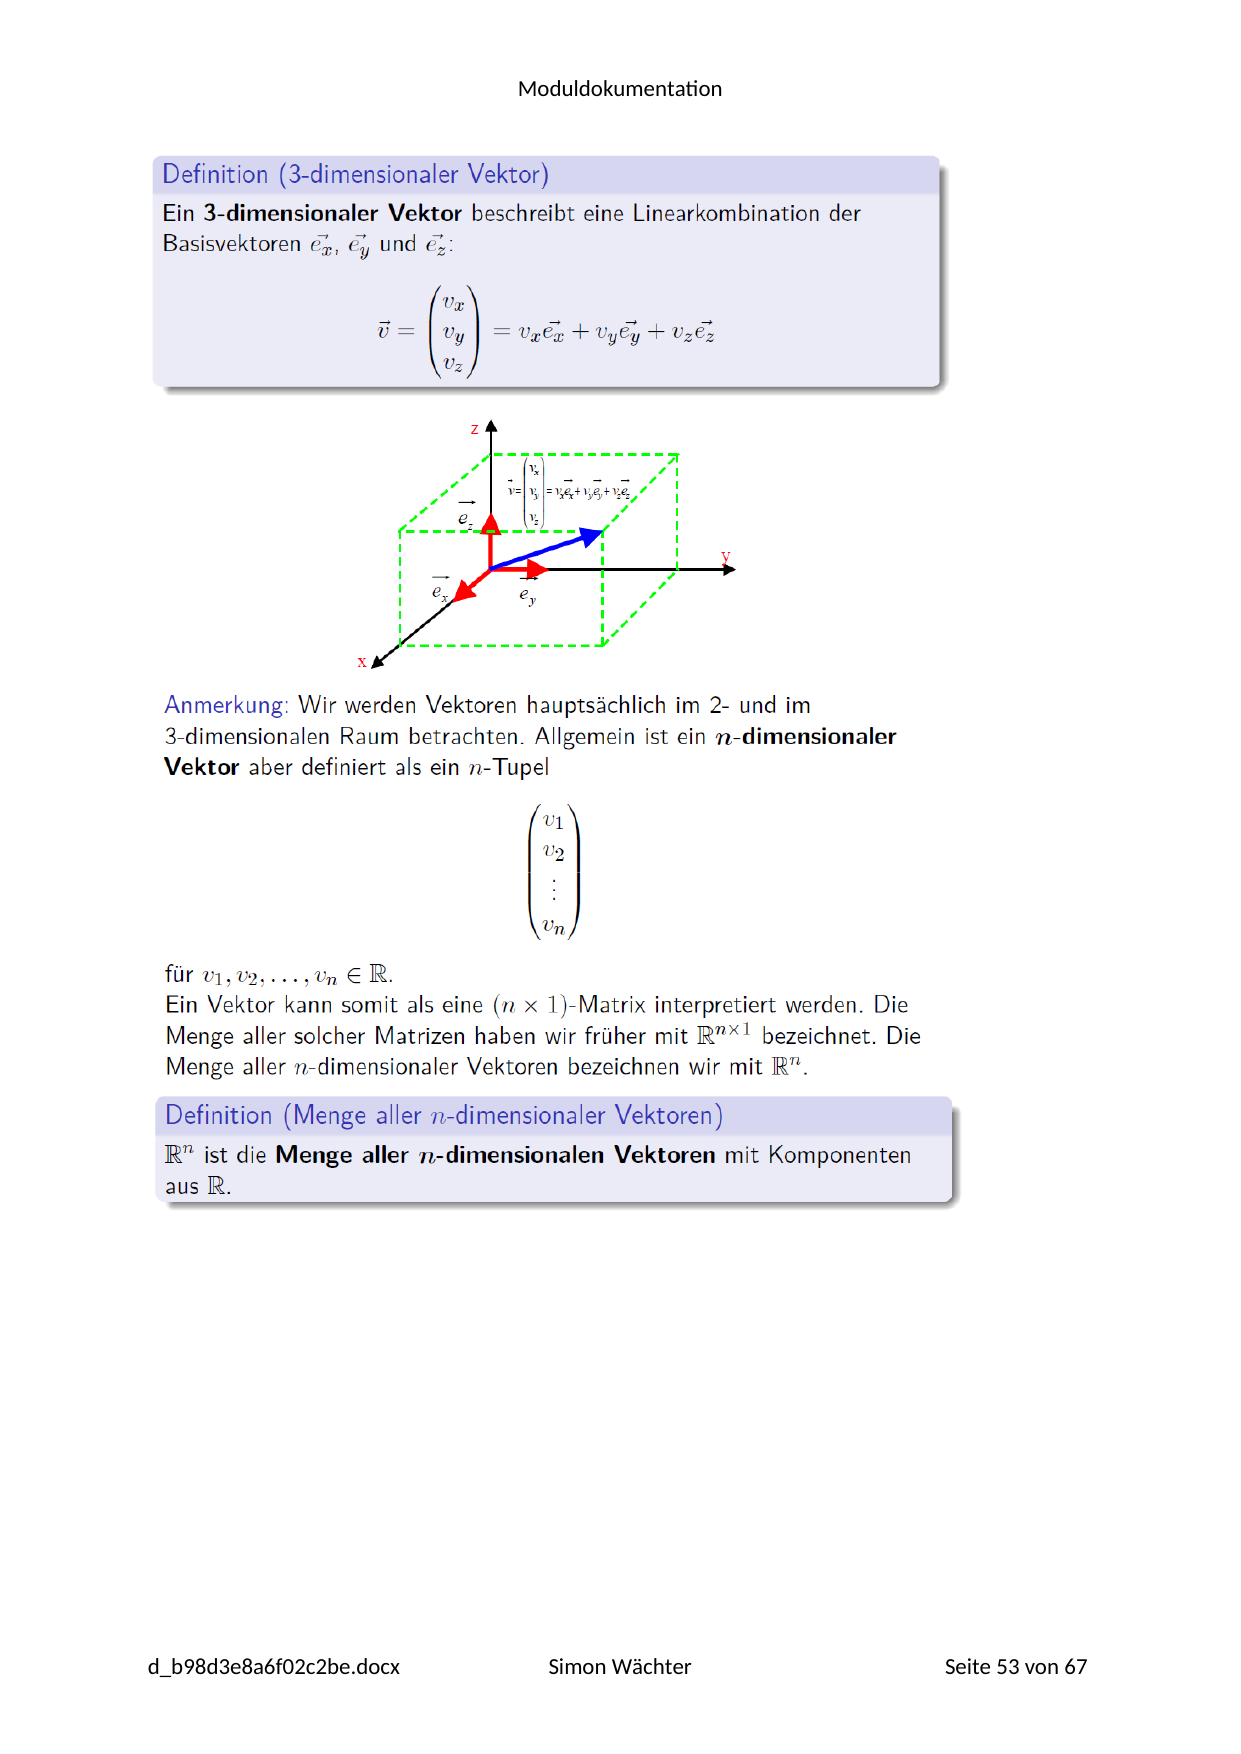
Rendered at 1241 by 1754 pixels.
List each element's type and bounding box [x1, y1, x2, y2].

picture [147, 147, 950, 670]
picture [147, 688, 965, 1214]
